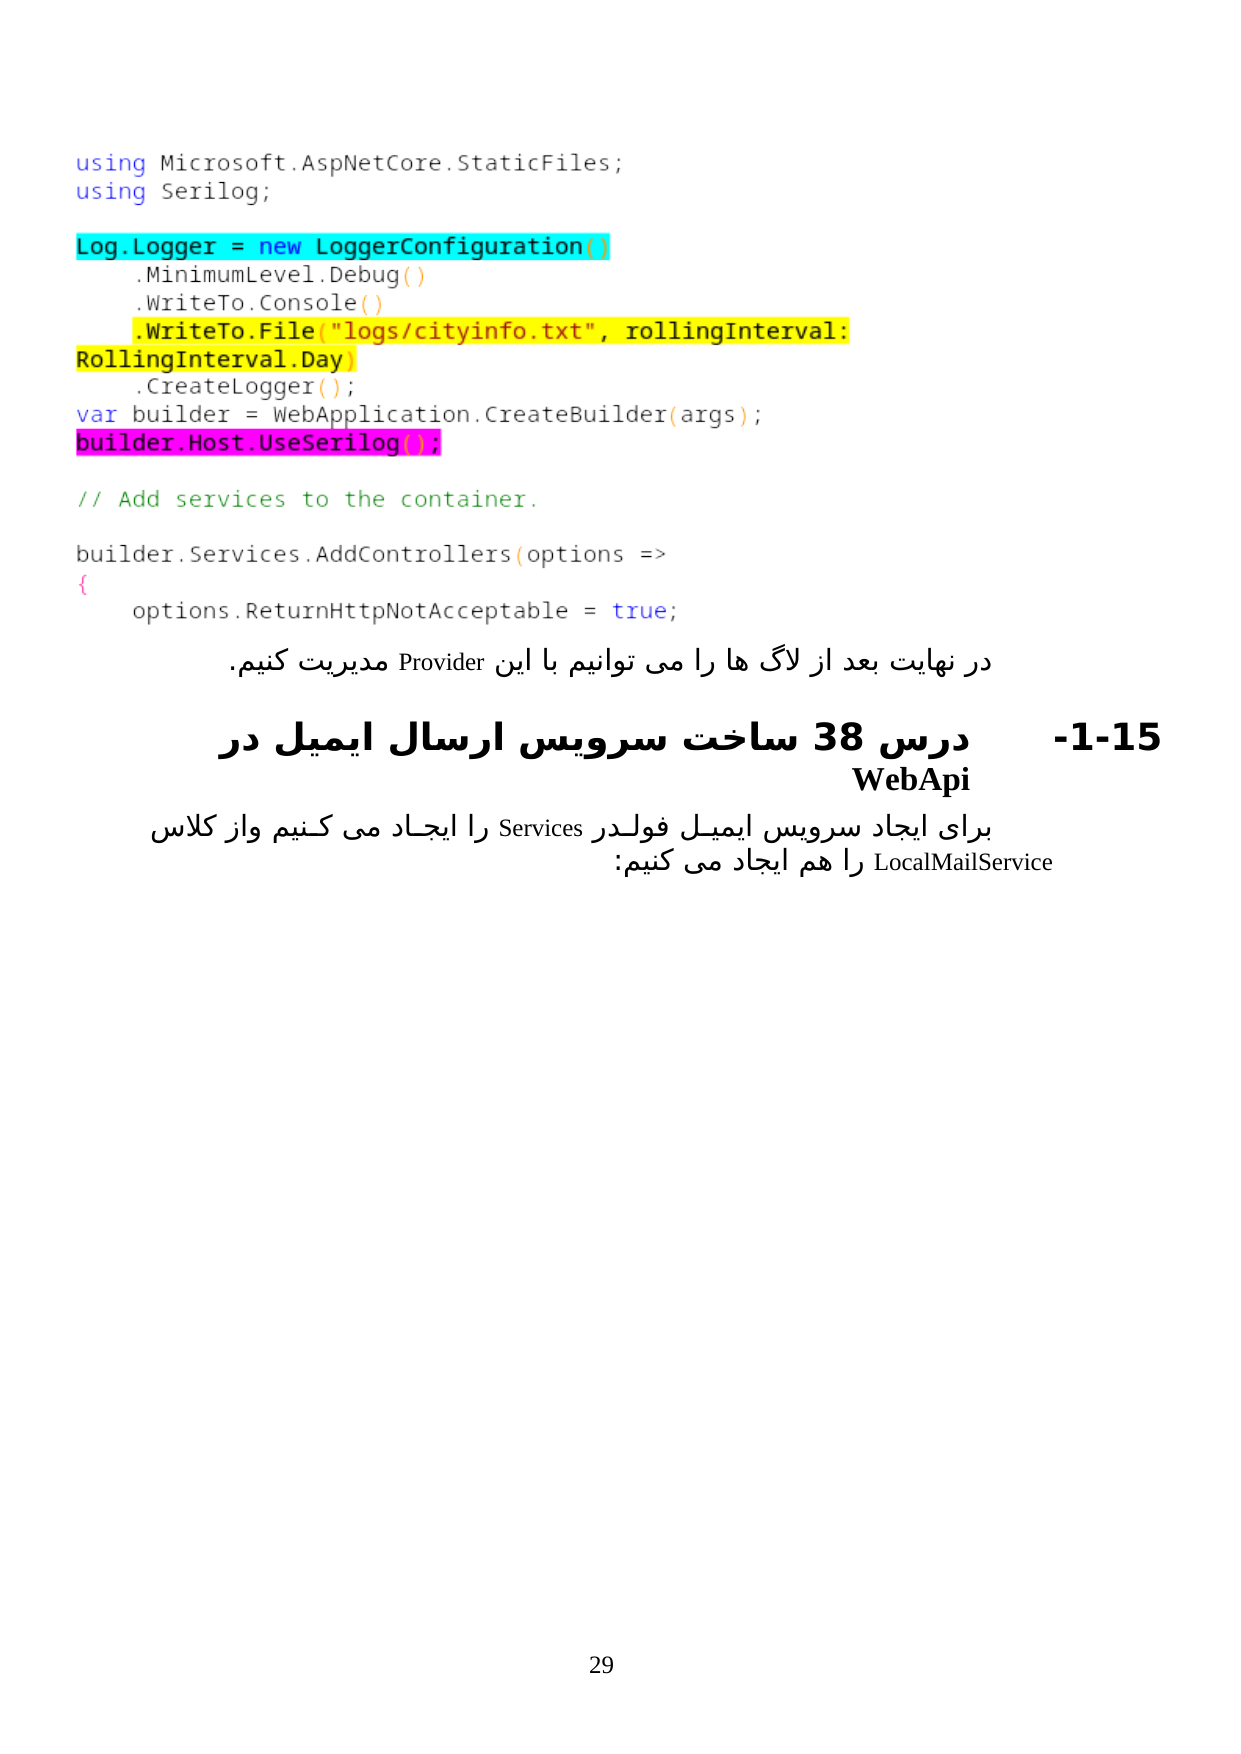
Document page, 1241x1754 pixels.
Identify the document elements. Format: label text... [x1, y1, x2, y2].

text درس 38 ساخت سرویس ارسال ایمیل در WebApi [150, 715, 1053, 797]
text برای ایجاد سرویس ایمیل فولدر Services را ایجاد می کنیم واز کلاس LocalMailService را هم ایجاد می کنیم: [150, 810, 1053, 878]
text در نهایت بعد از لاگ ها را می توانیم با این Provider مدیریت کنیم. [150, 644, 1053, 678]
